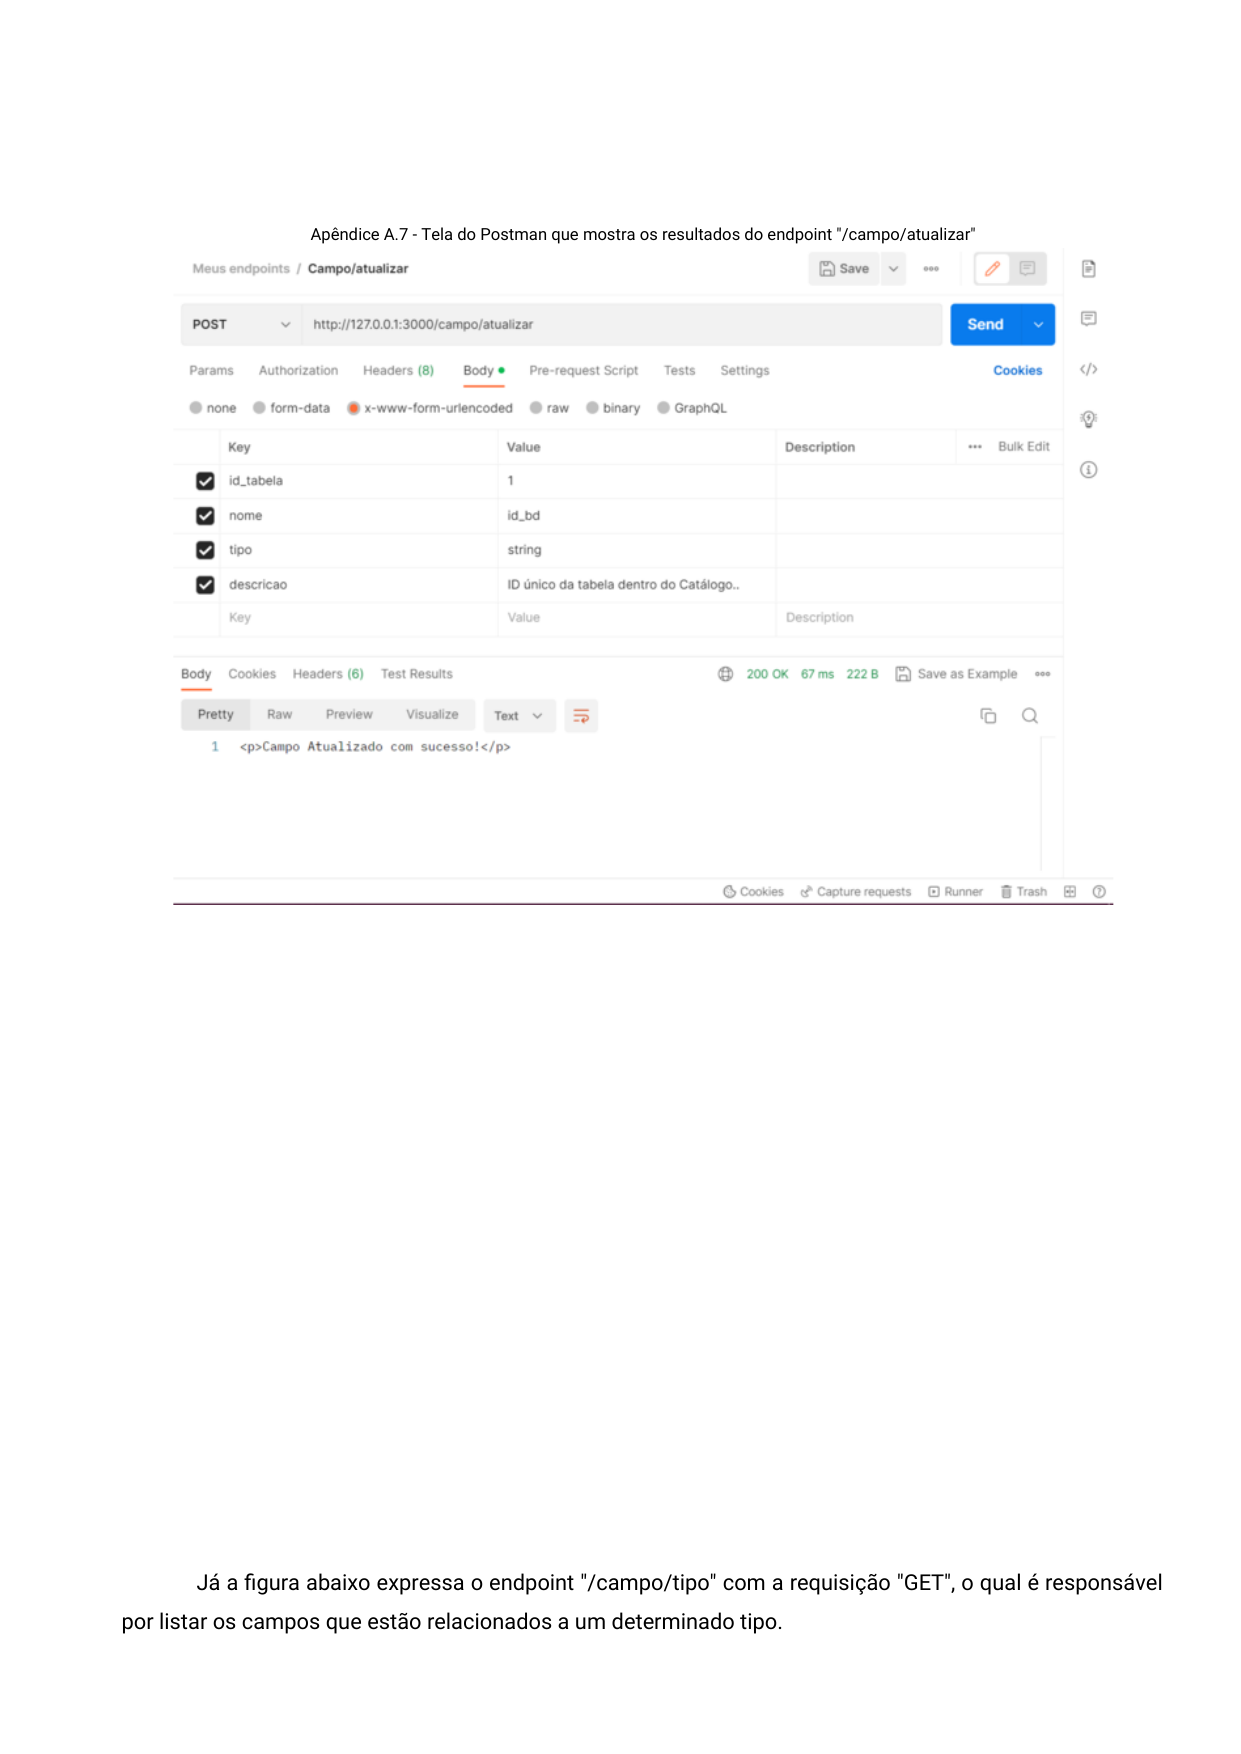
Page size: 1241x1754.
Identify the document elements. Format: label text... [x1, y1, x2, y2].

text Já a figura abaixo expressa o endpoint "/campo/tipo" com a requisição "GET", o qual é responsável por listar os campos que estão relacionados a um determinado tipo. [121, 1571, 1165, 1634]
text Apêndice A.7 - Tela do Postman que mostra os resultados do endpoint "/campo/atualizar" [121, 225, 1165, 244]
picture [173, 248, 1114, 905]
